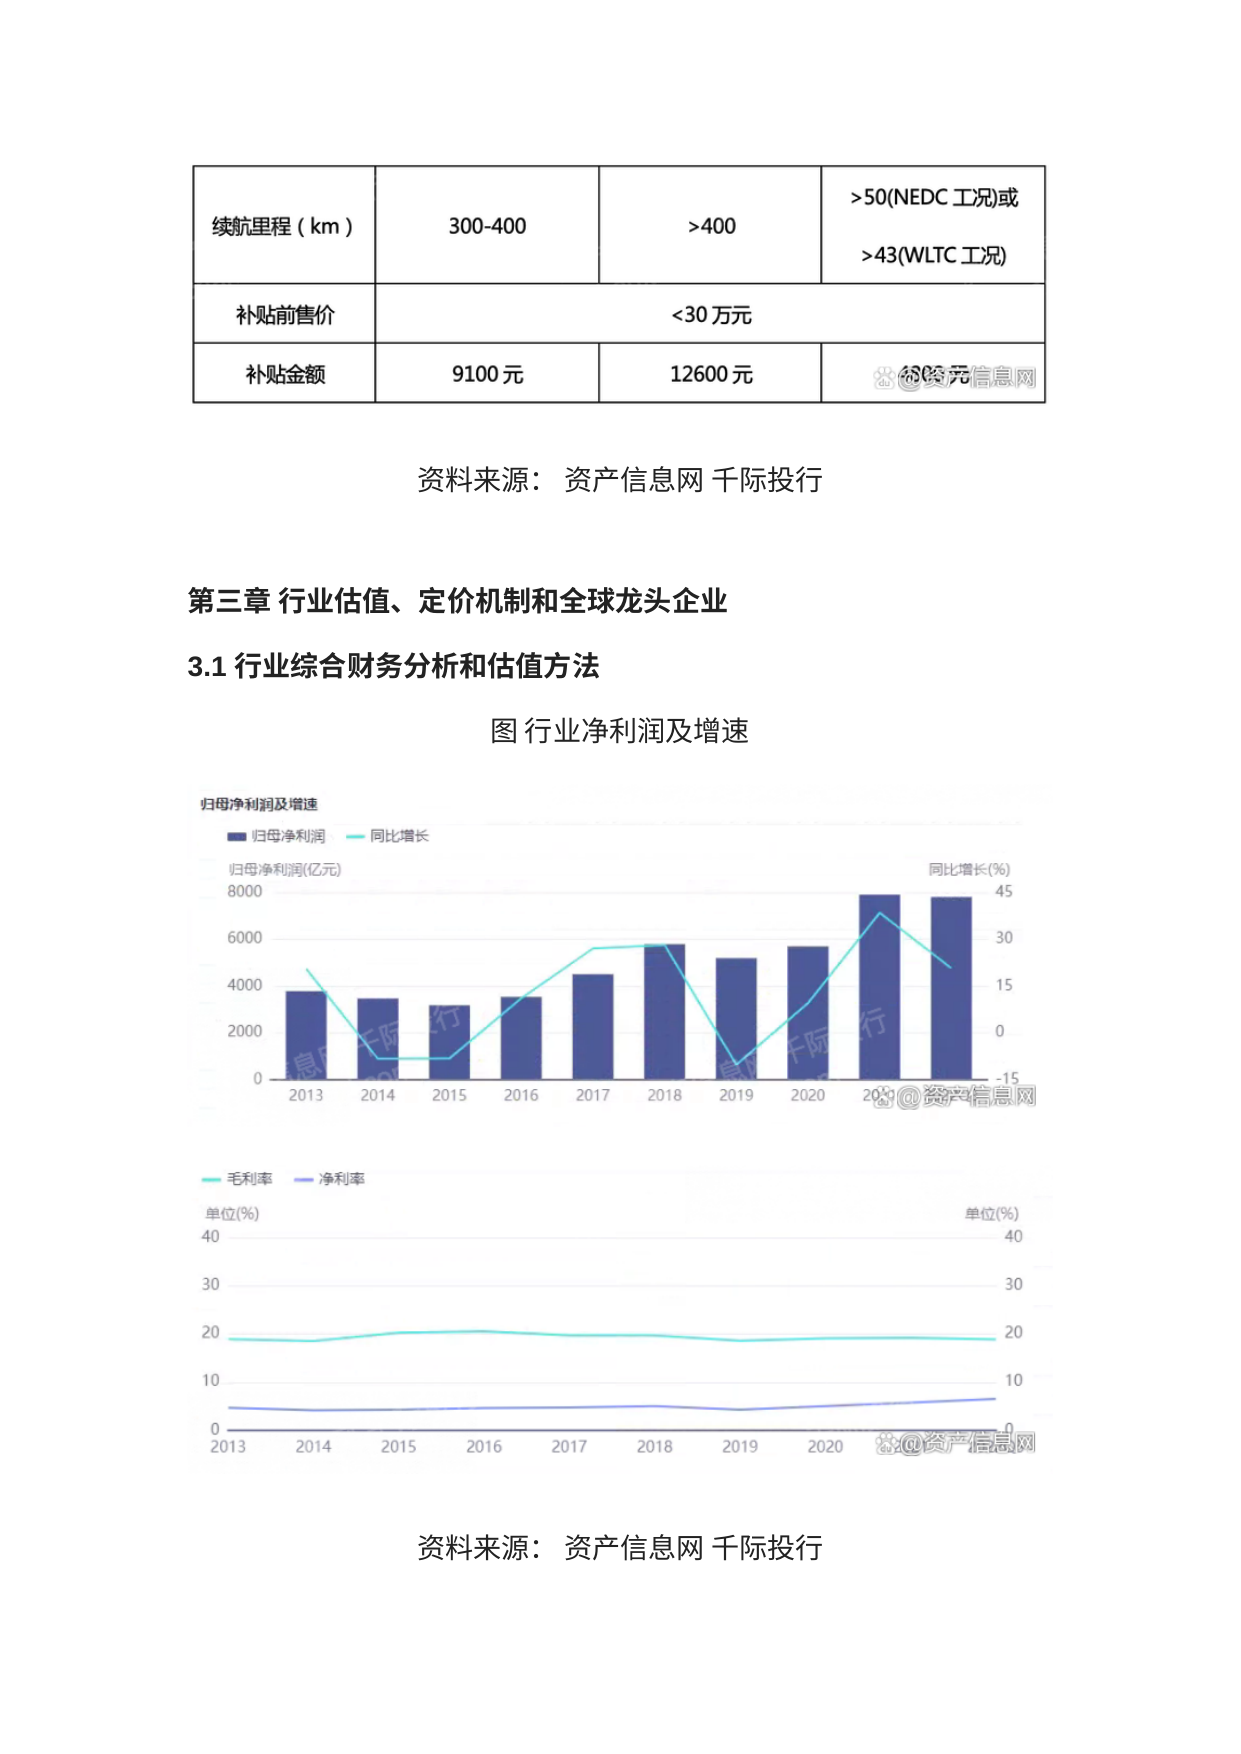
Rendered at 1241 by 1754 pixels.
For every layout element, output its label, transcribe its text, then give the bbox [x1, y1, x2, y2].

text 资料来源： 资产信息网 千际投行 [187, 445, 1053, 510]
text 3.1 行业综合财务分析和估值方法 [187, 631, 1053, 696]
text 资料来源： 资产信息网 千际投行 [187, 1514, 1053, 1579]
picture [187, 162, 1053, 409]
picture [187, 784, 1053, 1127]
text 图 行业净利润及增速 [187, 696, 1053, 761]
text 第三章 行业估值、定价机制和全球龙头企业 [187, 566, 1053, 631]
picture [187, 1165, 1053, 1474]
